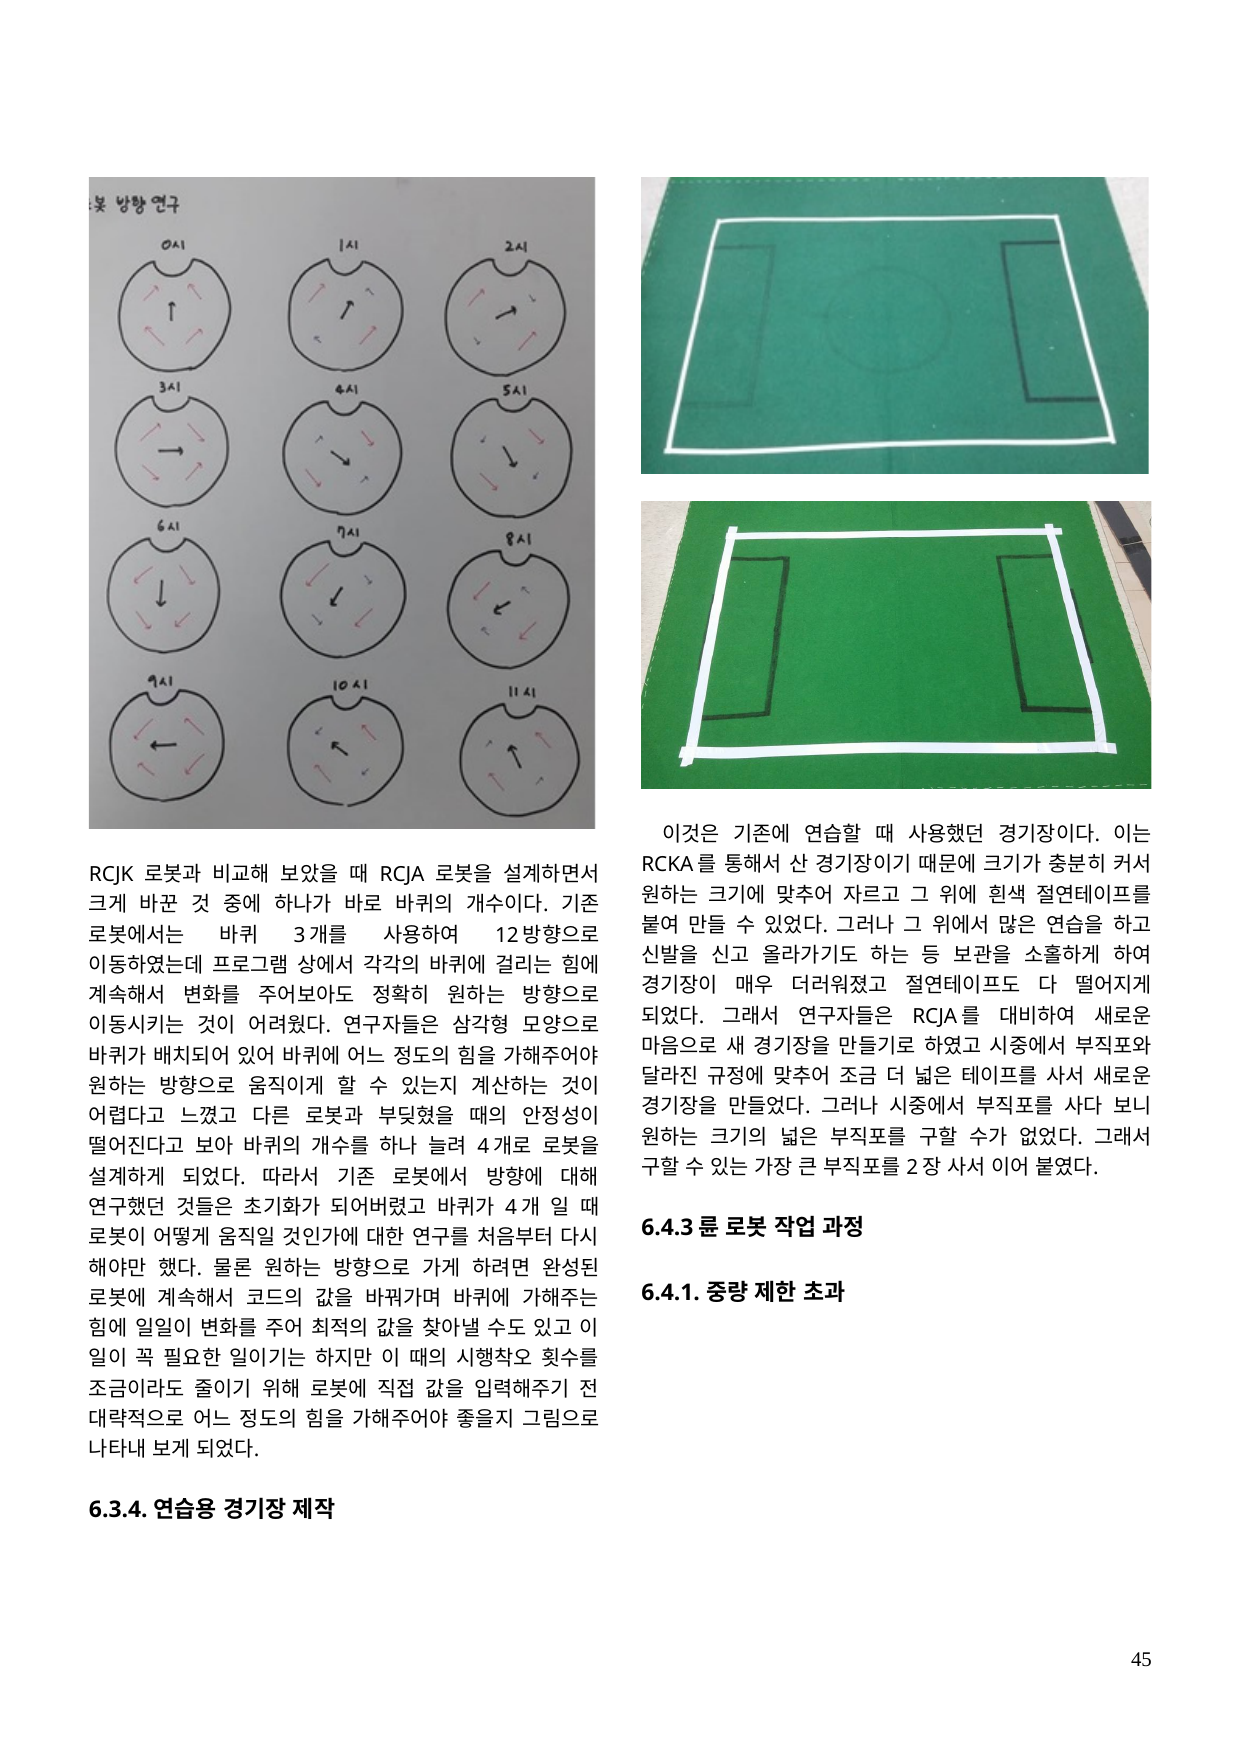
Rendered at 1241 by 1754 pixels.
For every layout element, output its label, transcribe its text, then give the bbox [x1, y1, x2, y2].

text 6.4.1. 중량 제한 초과 [641, 1273, 1152, 1307]
picture [88, 177, 600, 829]
text 이것은 기존에 연습할 때 사용했던 경기장이다. 이는 RCKA를 통해서 산 경기장이기 때문에 크기가 충분히 커서 원하는 크기에 맞추어 자르고 그 위에 흰색 절연테이프를 붙여 만들 수 있었다. 그러나 그 위에서 많은 연습을 하고 신발을 신고 올라가기도 하는 등 보관을 소홀하게 하여 경기장이 매우 더러워졌고 절연테이프도 다 떨어지게 되었다. 그래서 연구자들은 RCJA를 대비하여 새로운 마음으로 새 경기장을 만들기로 하였고 시중에서 부직포와 달라진 규정에 맞추어 조금 더 넓은 테이프를 사서 새로운 경기장을 만들었다. 그러나 시중에서 부직포를 사다 보니 원하는 크기의 넓은 부직포를 구할 수가 없었다. 그래서 구할 수 있는 가장 큰 부직포를 2장 사서 이어 붙였다. [641, 817, 1152, 1181]
text 6.3.4. 연습용 경기장 제작 [89, 1491, 599, 1524]
text RCJK 로봇과 비교해 보았을 때 RCJA 로봇을 설계하면서 크게 바꾼 것 중에 하나가 바로 바퀴의 개수이다. 기존 로봇에서는 바퀴 3개를 사용하여 12방향으로 이동하였는데 프로그램 상에서 각각의 바퀴에 걸리는 힘에 계속해서 변화를 주어보아도 정확히 원하는 방향으로 이동시키는 것이 어려웠다. 연구자들은 삼각형 모양으로 바퀴가 배치되어 있어 바퀴에 어느 정도의 힘을 가해주어야 원하는 방향으로 움직이게 할 수 있는지 계산하는 것이 어렵다고 느꼈고 다른 로봇과 부딪혔을 때의 안정성이 떨어진다고 보아 바퀴의 개수를 하나 늘려 4개로 로봇을 설계하게 되었다. 따라서 기존 로봇에서 방향에 대해 연구했던 것들은 초기화가 되어버렸고 바퀴가 4개 일 때 로봇이 어떻게 움직일 것인가에 대한 연구를 처음부터 다시 해야만 했다. 물론 원하는 방향으로 가게 하려면 완성된 로봇에 계속해서 코드의 값을 바꿔가며 바퀴에 가해주는 힘에 일일이 변화를 주어 최적의 값을 찾아낼 수도 있고 이 일이 꼭 필요한 일이기는 하지만 이 때의 시행착오 횟수를 조금이라도 줄이기 위해 로봇에 직접 값을 입력해주기 전 대략적으로 어느 정도의 힘을 가해주어야 좋을지 그림으로 나타내 보게 되었다. [89, 857, 599, 1462]
text 6.4.3륜 로봇 작업 과정 [641, 1209, 1152, 1242]
picture [641, 177, 1149, 474]
picture [641, 501, 1152, 789]
